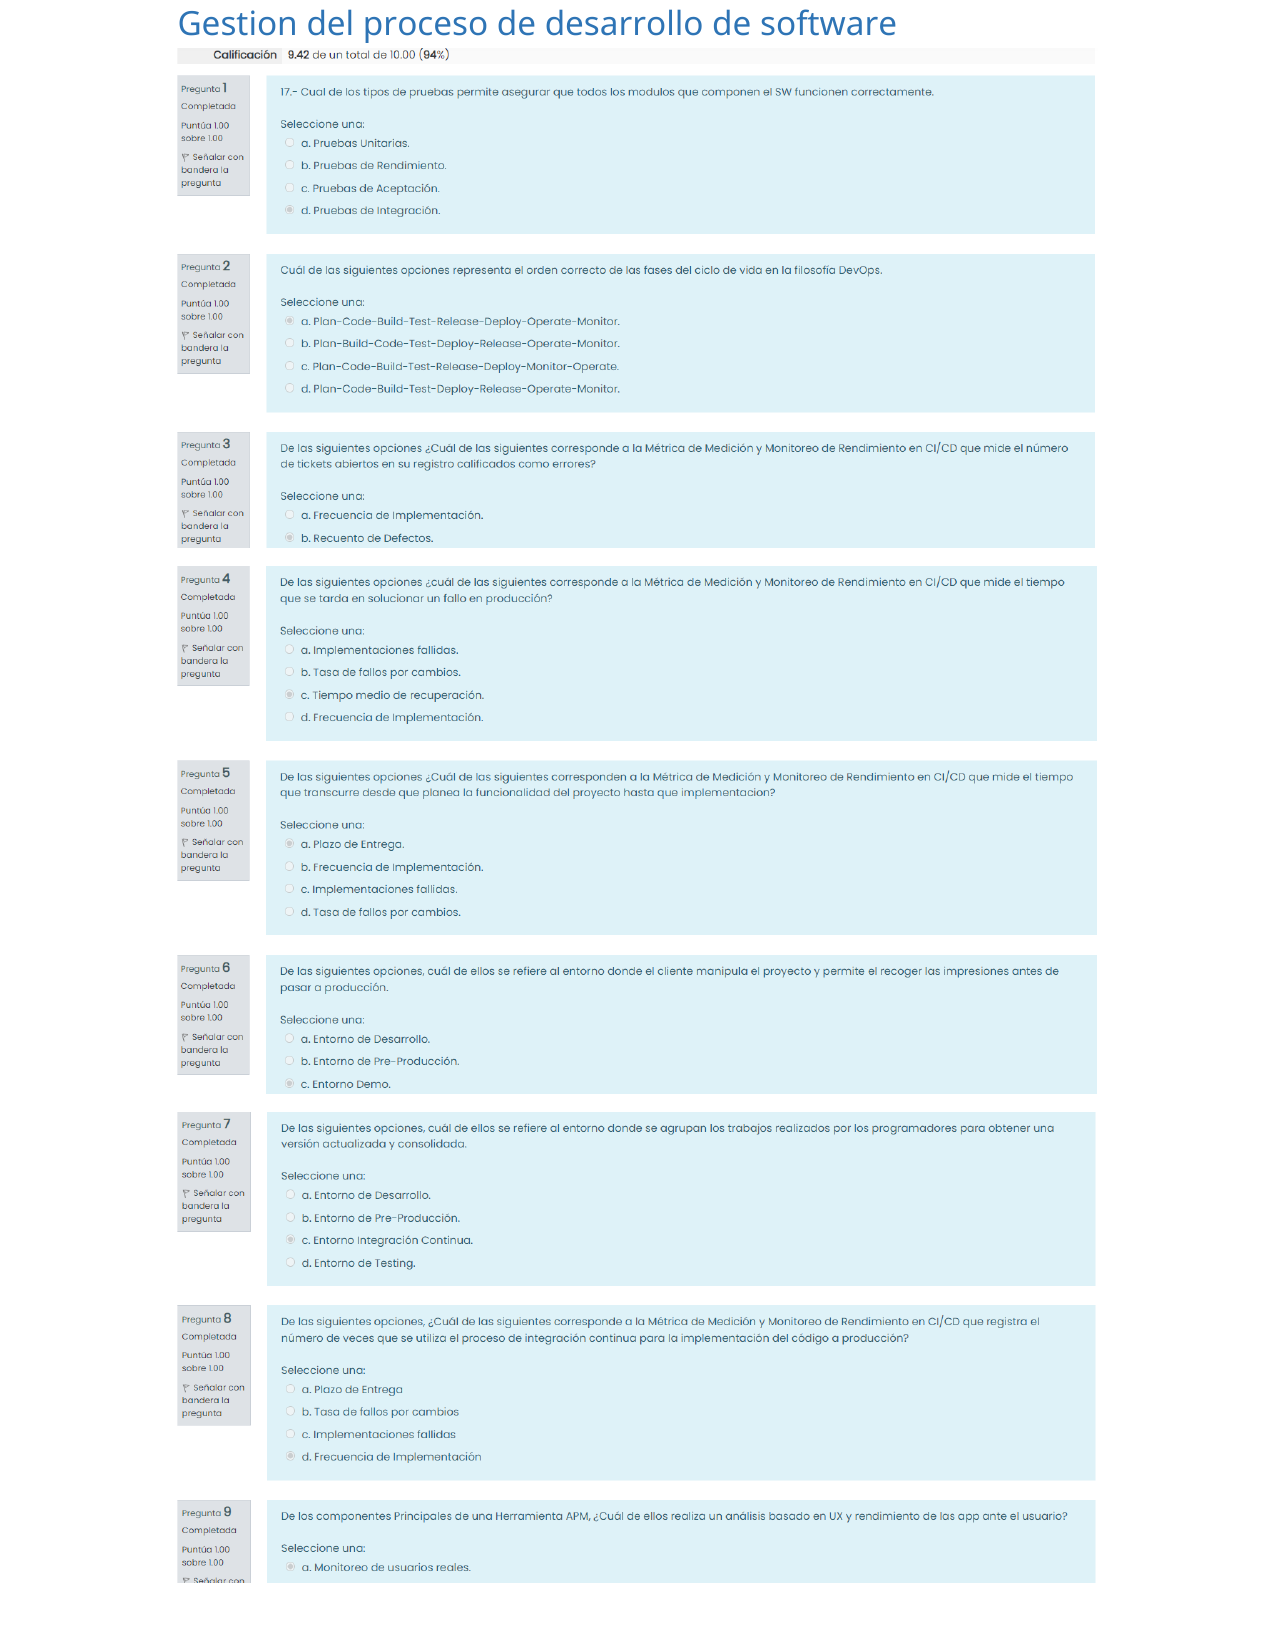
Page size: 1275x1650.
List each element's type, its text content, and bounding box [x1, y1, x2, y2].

picture [177, 1112, 1098, 1583]
subtitle Gestion del proceso de desarrollo de software [177, 0, 1098, 45]
picture [177, 566, 1098, 1094]
picture [177, 48, 1098, 548]
